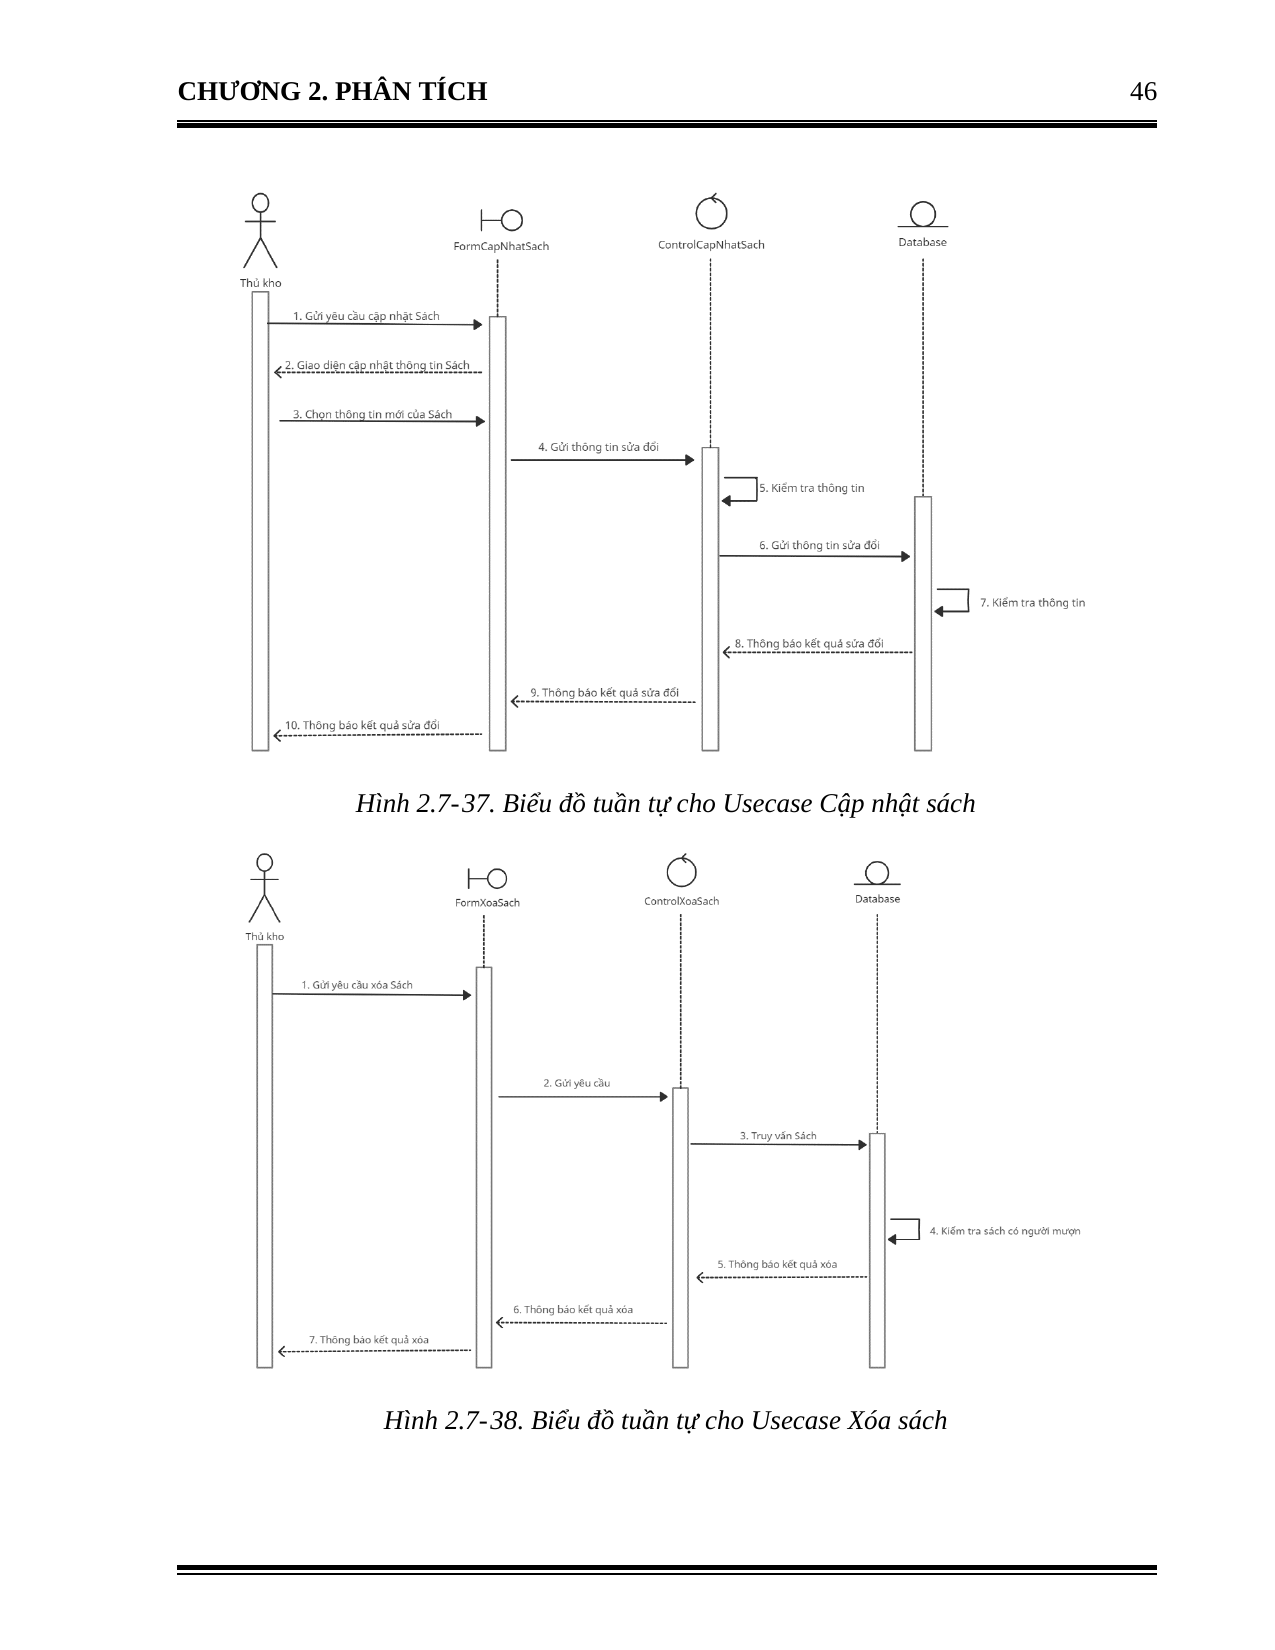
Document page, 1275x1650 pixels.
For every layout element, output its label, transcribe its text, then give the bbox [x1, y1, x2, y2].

picture [231, 839, 1104, 1383]
picture [223, 177, 1111, 767]
